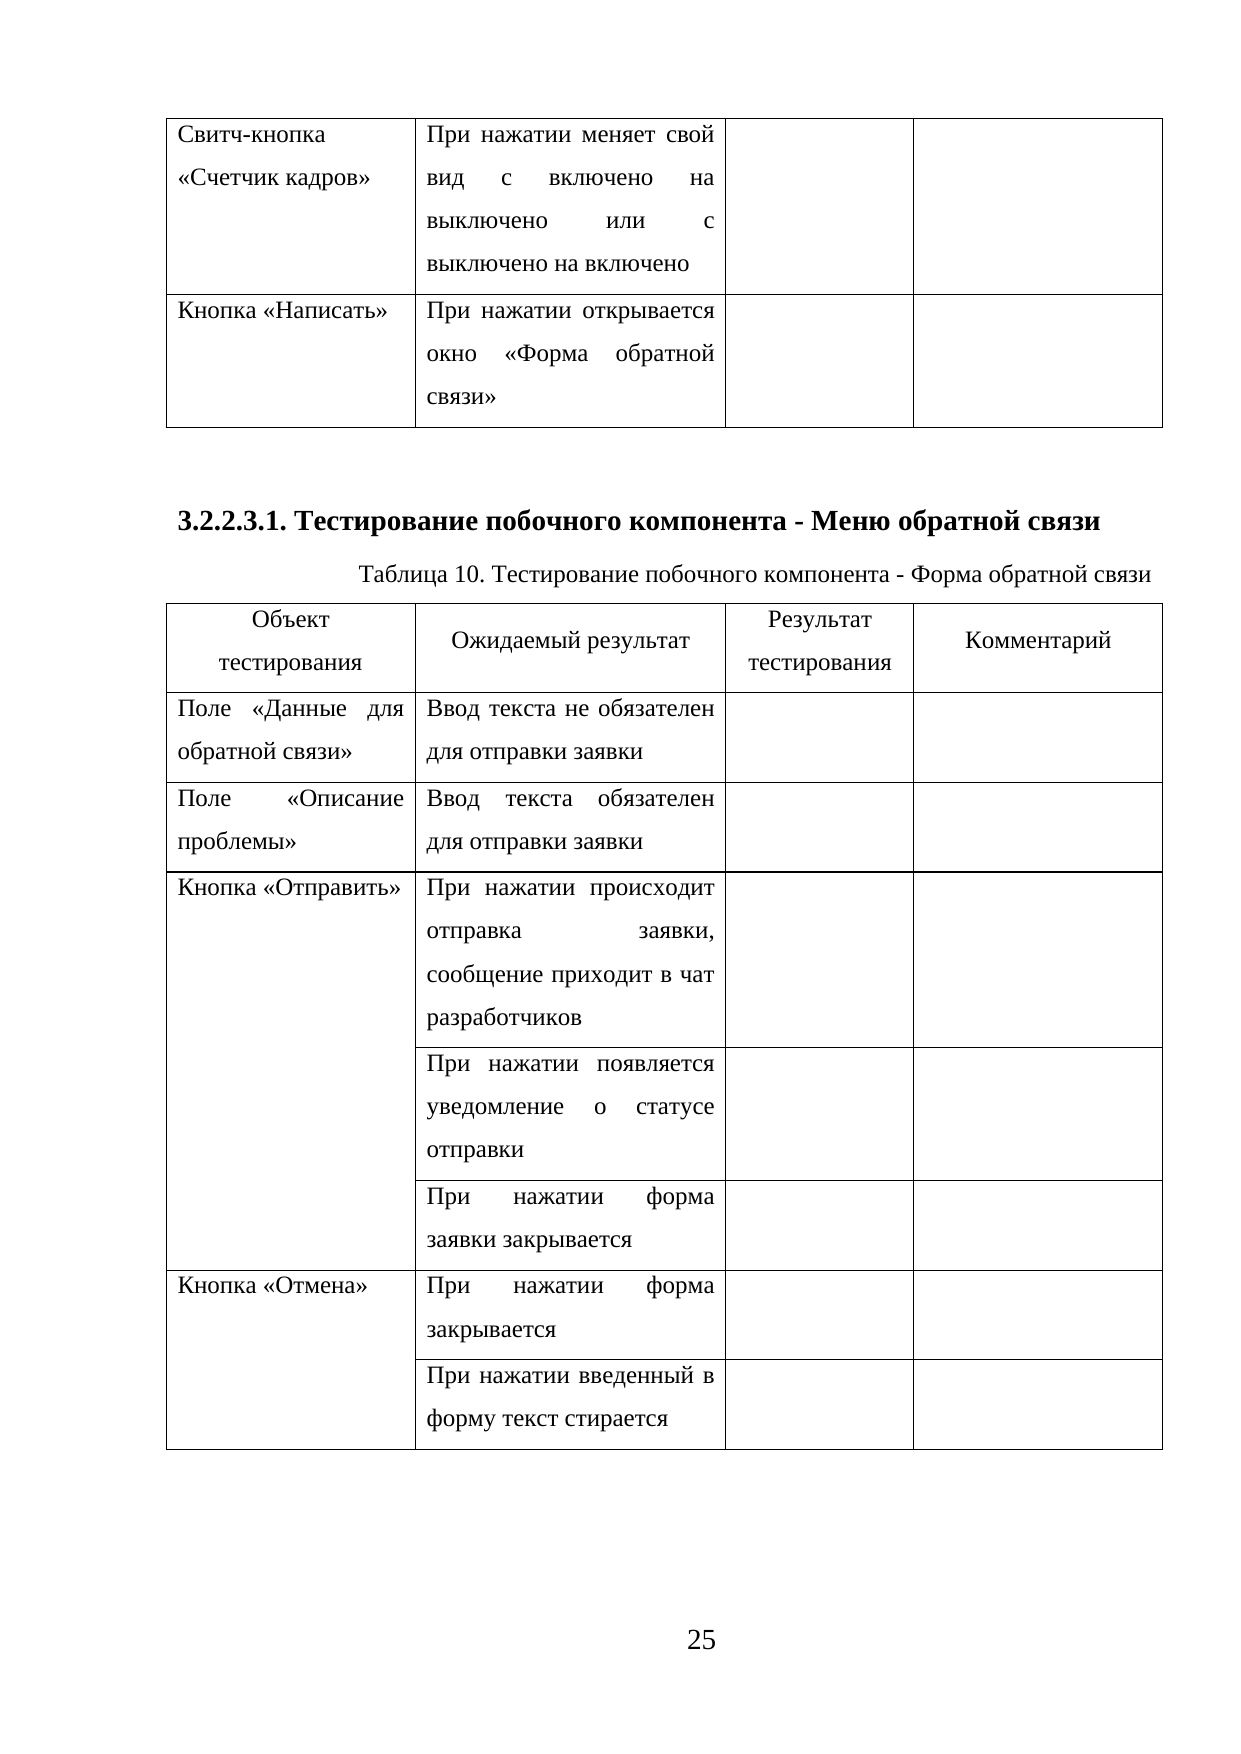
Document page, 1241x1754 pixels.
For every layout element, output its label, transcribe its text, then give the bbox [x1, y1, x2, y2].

table_header Ожидаемый результат [416, 604, 725, 692]
table_header Комментарий [914, 604, 1162, 692]
table_cell [914, 1048, 1162, 1180]
text Таблица 10. Тестирование побочного компонента - Форма обратной связи [177, 559, 1152, 588]
table_cell [914, 693, 1162, 782]
table_cell [726, 693, 913, 782]
table_cell [914, 295, 1162, 427]
table_cell Кнопка «Отправить» [167, 873, 415, 1269]
table_cell При нажатии меняет свой вид с включено на выключено или с выключено на включено [416, 119, 725, 294]
table_header Объект тестирования [167, 604, 415, 692]
table_cell [726, 1360, 913, 1449]
table_cell Ввод текста не обязателен для отправки заявки [416, 693, 725, 782]
table_cell [914, 1360, 1162, 1449]
table_cell При нажатии появляется уведомление о статусе отправки [416, 1048, 725, 1180]
table_cell [914, 119, 1162, 294]
table_cell [726, 873, 913, 1047]
table_cell Кнопка «Написать» [167, 295, 415, 427]
table_cell [726, 1271, 913, 1359]
table_cell [914, 873, 1162, 1047]
table_cell При нажатии введенный в форму текст стирается [416, 1360, 725, 1449]
table_cell [726, 295, 913, 427]
table_cell Свитч-кнопка «Счетчик кадров» [167, 119, 415, 294]
table_cell [726, 119, 913, 294]
table_cell Кнопка «Отмена» [167, 1271, 415, 1449]
subtitle Тестирование побочного компонента - Меню обратной связи [177, 503, 1152, 537]
table_cell [726, 783, 913, 871]
table_cell Поле «Описание проблемы» [167, 783, 415, 871]
table_cell Поле «Данные для обратной связи» [167, 693, 415, 782]
table_cell [726, 1181, 913, 1269]
table_cell При нажатии форма закрывается [416, 1271, 725, 1359]
table_cell [914, 783, 1162, 871]
table_cell При нажатии происходит отправка заявки, сообщение приходит в чат разработчиков [416, 873, 725, 1047]
table_header Результат тестирования [726, 604, 913, 692]
table_cell [914, 1271, 1162, 1359]
table_cell [914, 1181, 1162, 1269]
table_cell Ввод текста обязателен для отправки заявки [416, 783, 725, 871]
table_cell При нажатии открывается окно «Форма обратной связи» [416, 295, 725, 427]
table_cell [726, 1048, 913, 1180]
table_cell При нажатии форма заявки закрывается [416, 1181, 725, 1269]
